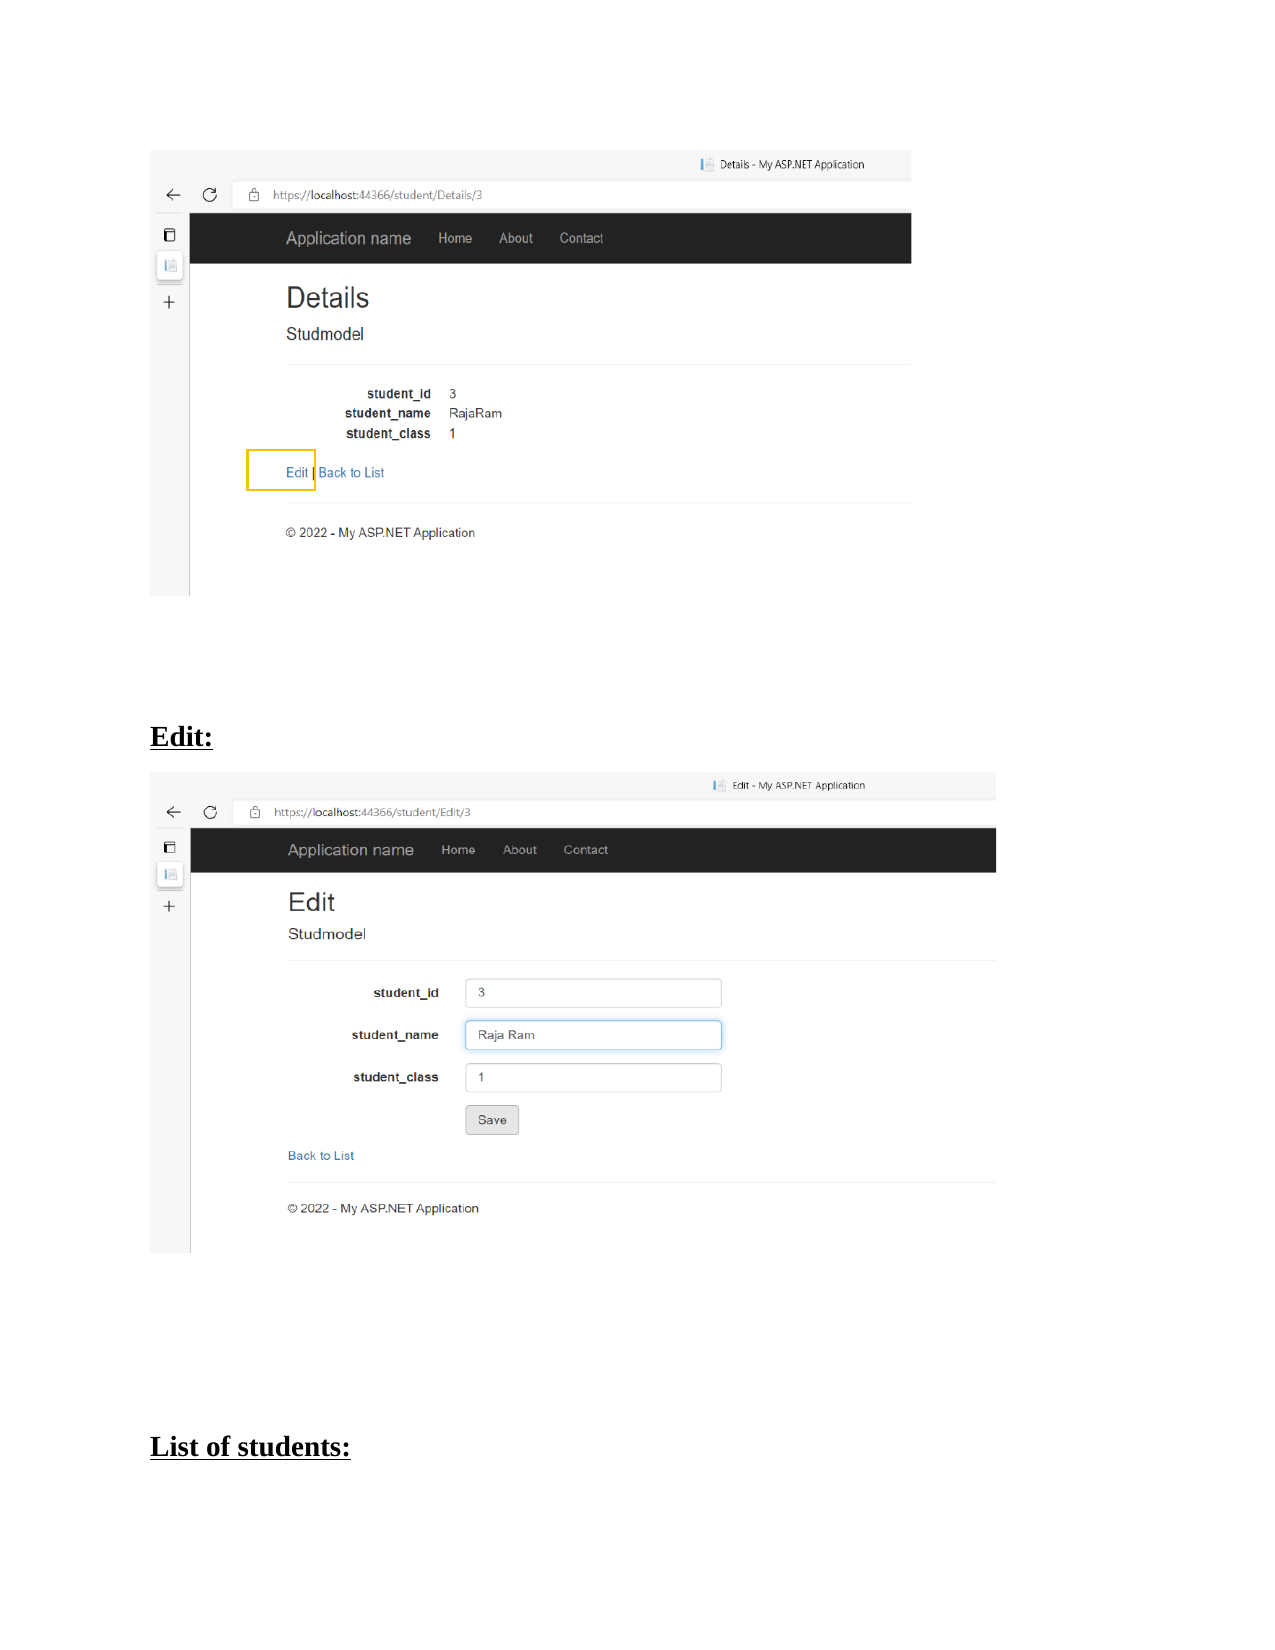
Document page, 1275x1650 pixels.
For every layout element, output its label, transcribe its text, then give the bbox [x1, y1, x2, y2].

picture [150, 772, 997, 1253]
text Edit: [150, 719, 1125, 753]
picture [150, 150, 912, 596]
text List of students: [150, 1429, 1125, 1463]
